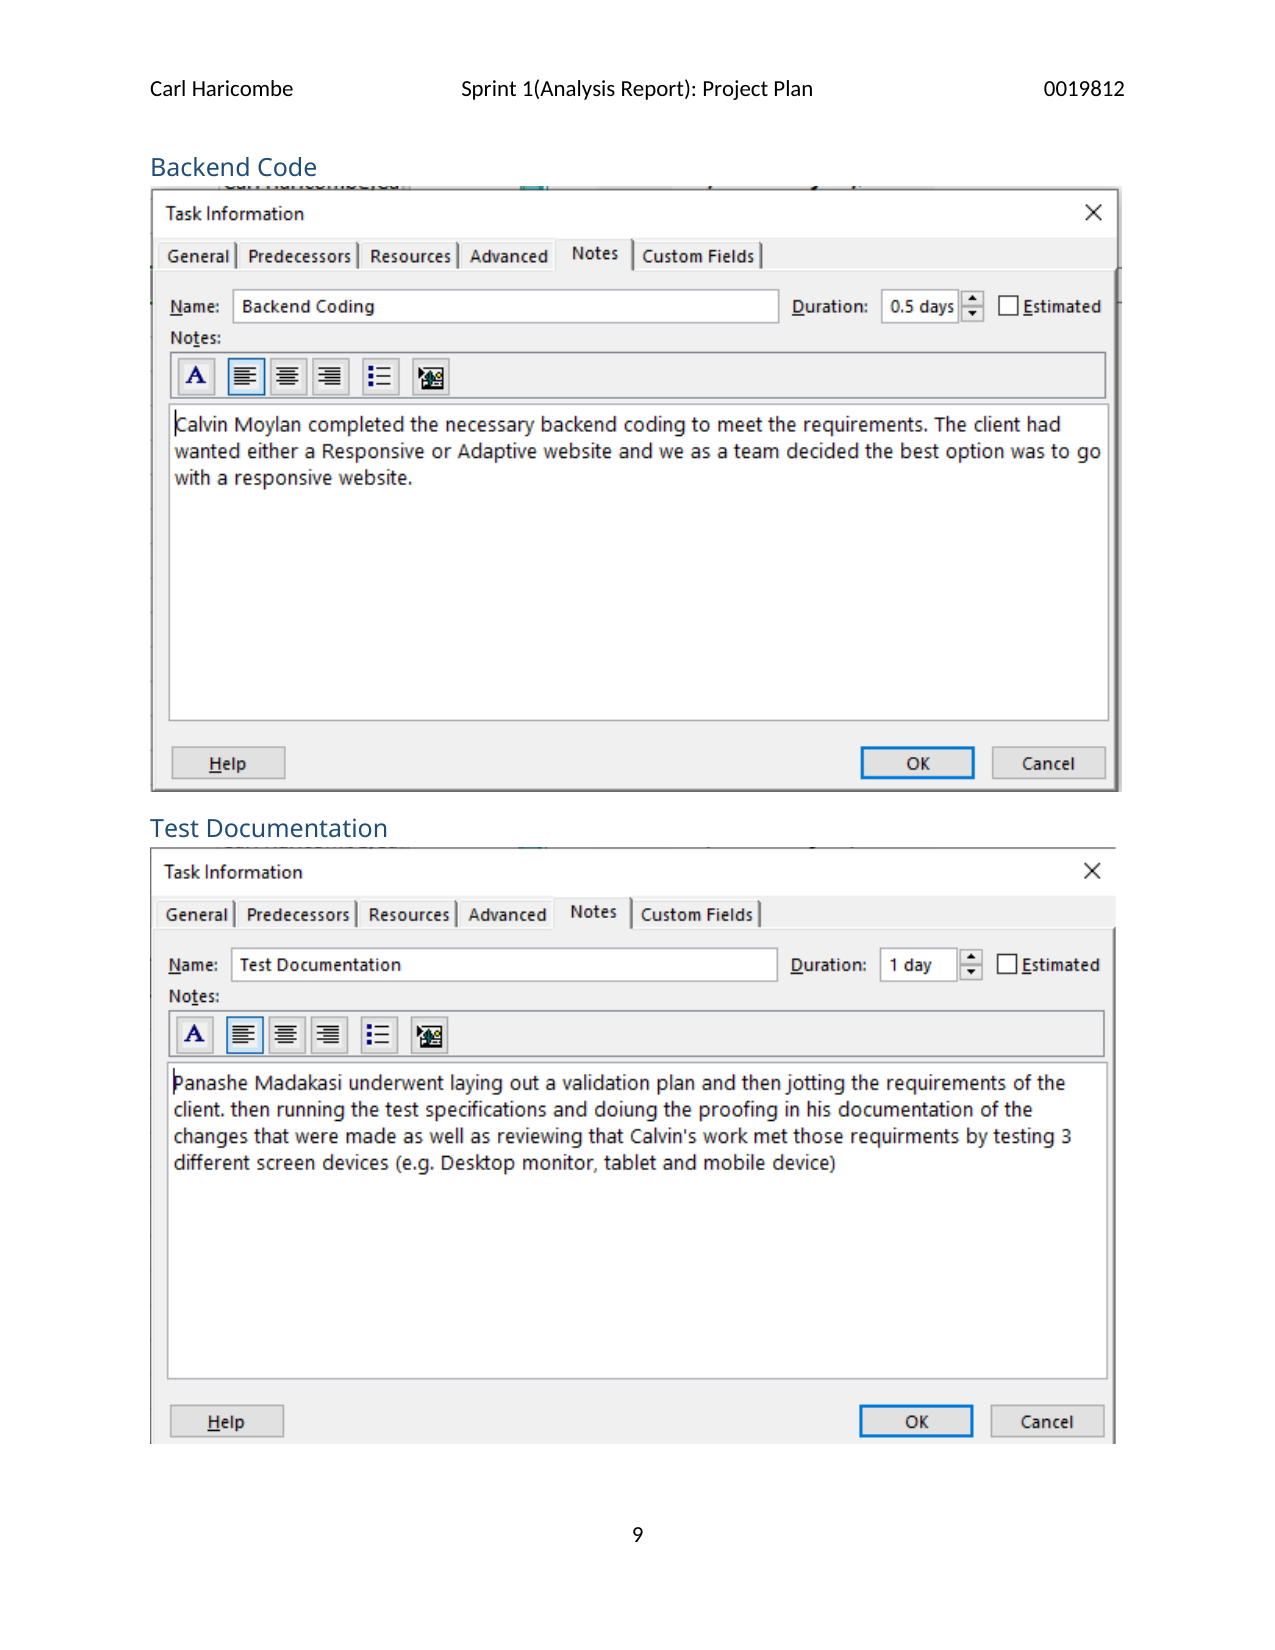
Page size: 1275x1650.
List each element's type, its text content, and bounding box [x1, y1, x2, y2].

subtitle Backend Code [150, 150, 1125, 184]
subtitle Test Documentation [150, 810, 1125, 844]
picture [150, 186, 1122, 792]
picture [150, 847, 1116, 1444]
